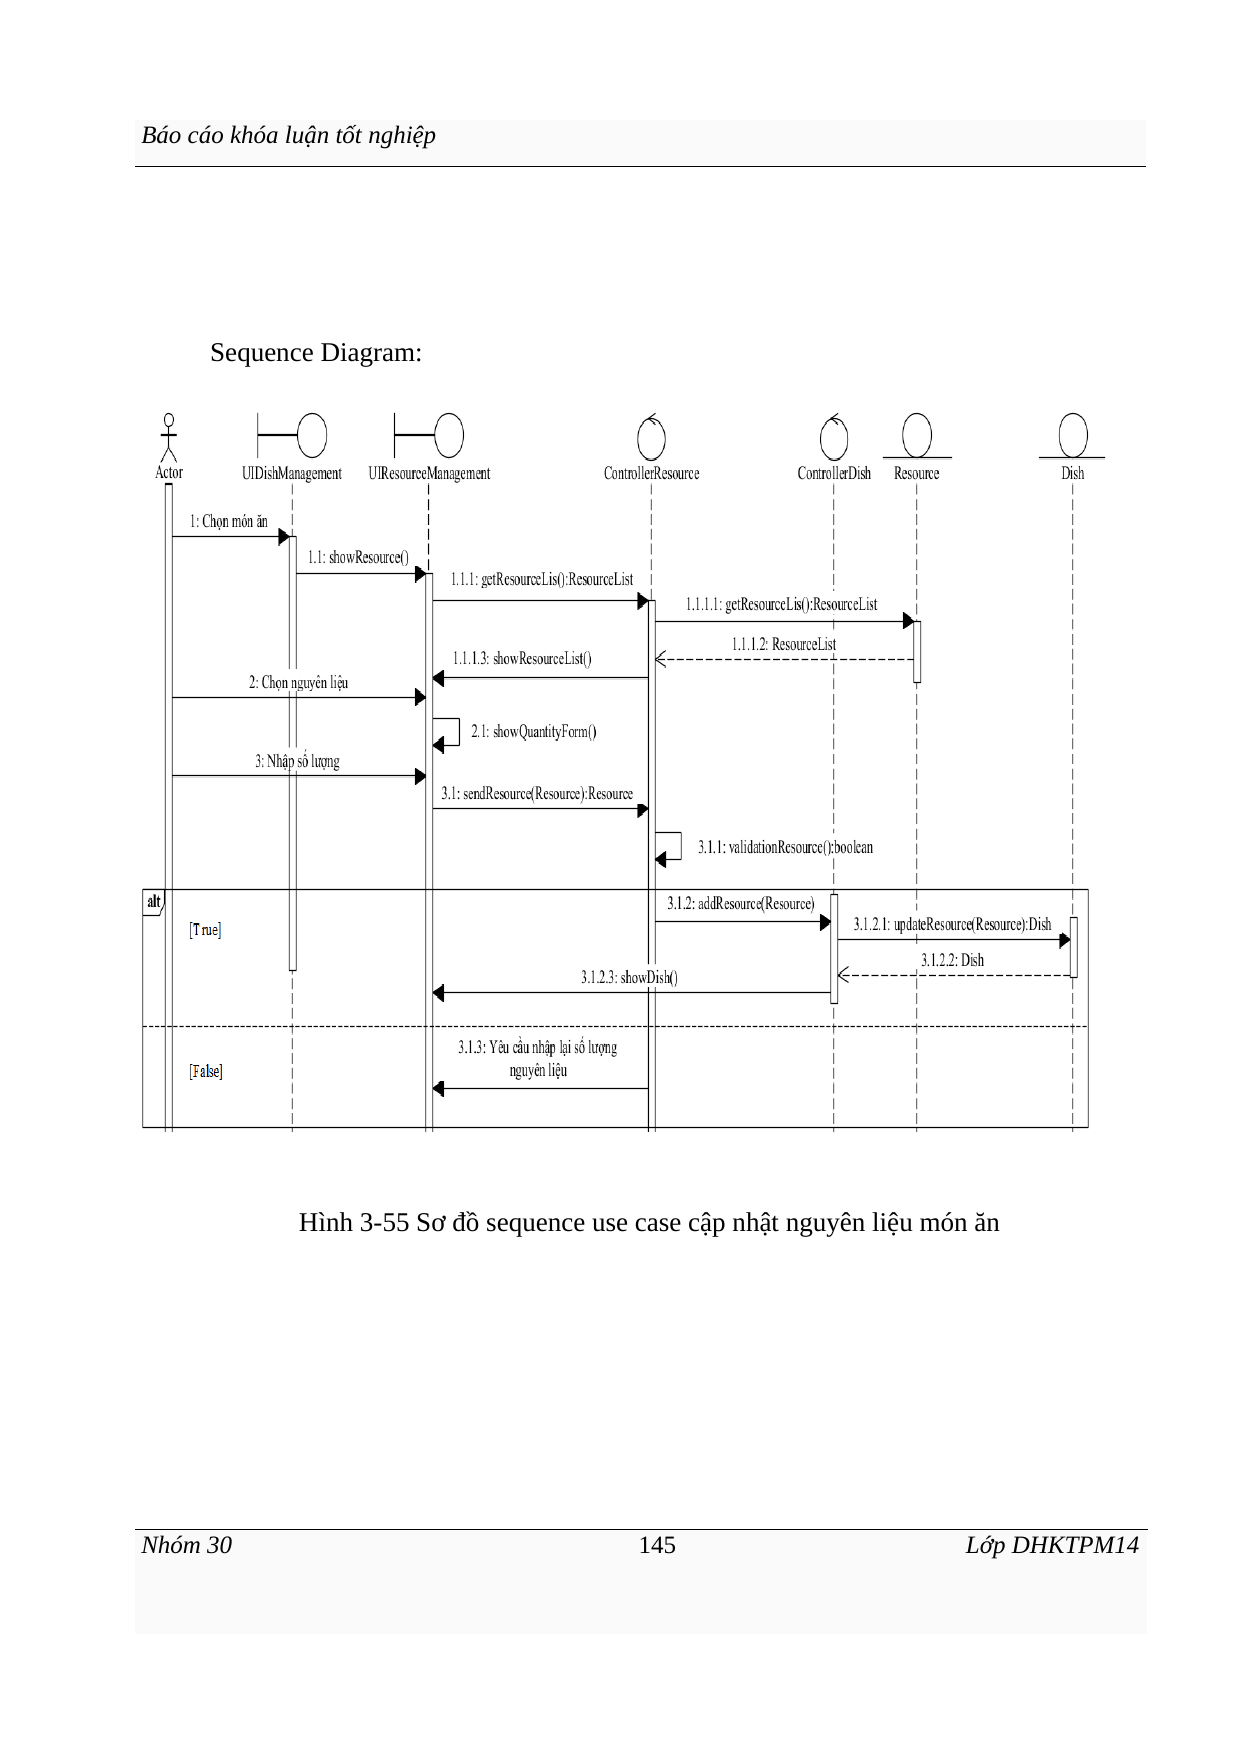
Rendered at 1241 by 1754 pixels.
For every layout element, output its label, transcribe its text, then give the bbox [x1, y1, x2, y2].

picture [141, 411, 1106, 1132]
text Sequence Diagram: [135, 336, 1105, 367]
table_header [135, 383, 1105, 1176]
